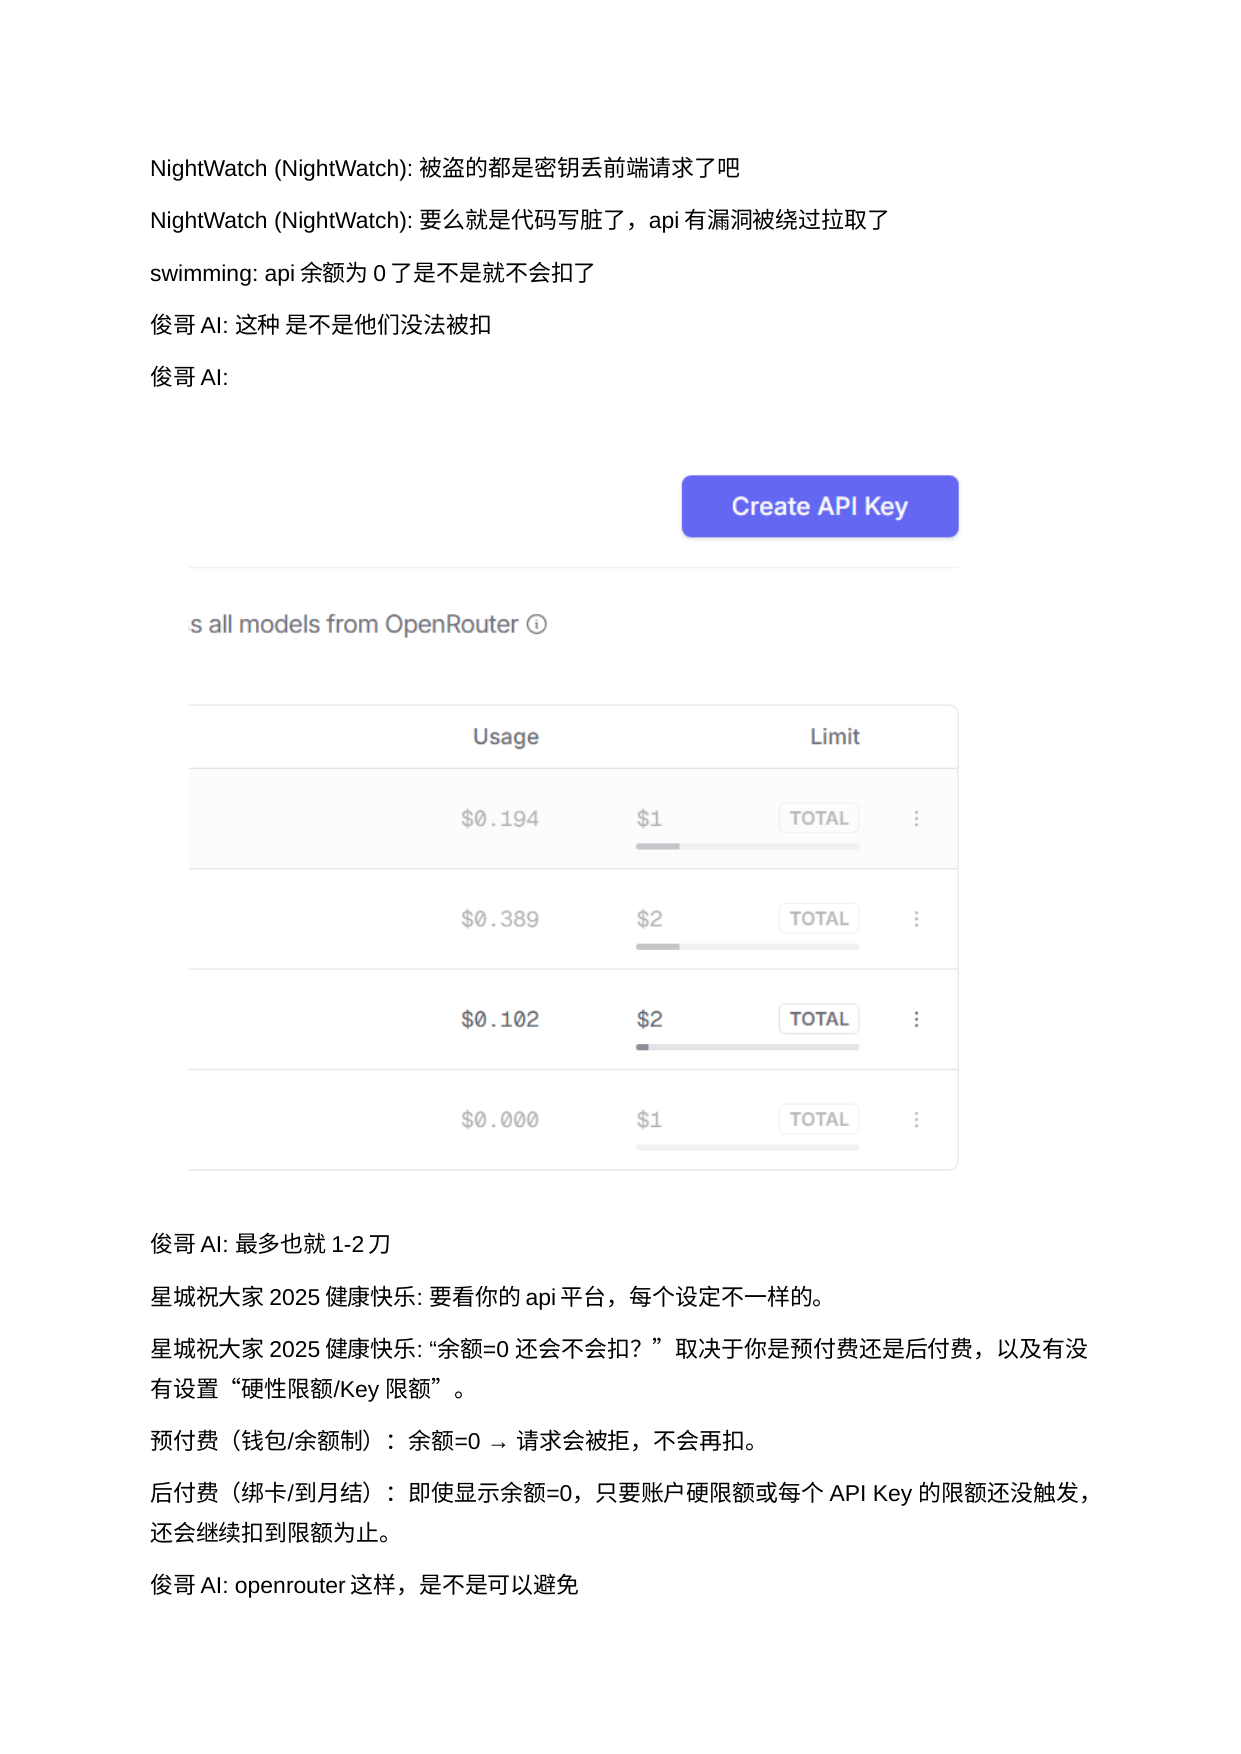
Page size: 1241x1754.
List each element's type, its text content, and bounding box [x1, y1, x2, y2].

text NightWatch (NightWatch): 要么就是代码写脏了，api有漏洞被绕过拉取了 [150, 202, 1090, 236]
text 俊哥AI: [150, 359, 1090, 392]
text 后付费（绑卡/到月结）：即使显示余额=0，只要账户硬限额或每个 API Key 的限额还没触发，还会继续扣到限额为止。 [150, 1475, 1090, 1548]
text 俊哥AI: 这种 是不是他们没法被扣 [150, 307, 1090, 340]
text swimming: api余额为0了是不是就不会扣了 [150, 254, 1090, 288]
text 预付费（钱包/余额制）：余额=0 → 请求会被拒，不会再扣。 [150, 1423, 1090, 1456]
text 俊哥AI: 最多也就1-2刀 [150, 1226, 1090, 1259]
text 星城祝大家2025健康快乐: “余额=0 还会不会扣？”取决于你是预付费还是后付费，以及有没有设置“硬性限额/Key 限额”。 [150, 1331, 1090, 1404]
text 星城祝大家2025健康快乐: 要看你的api平台，每个设定不一样的。 [150, 1279, 1090, 1312]
text 俊哥AI: openrouter这样，是不是可以避免 [150, 1567, 1090, 1601]
text NightWatch (NightWatch): 被盗的都是密钥丢前端请求了吧 [150, 150, 1090, 183]
picture [188, 411, 1052, 1209]
